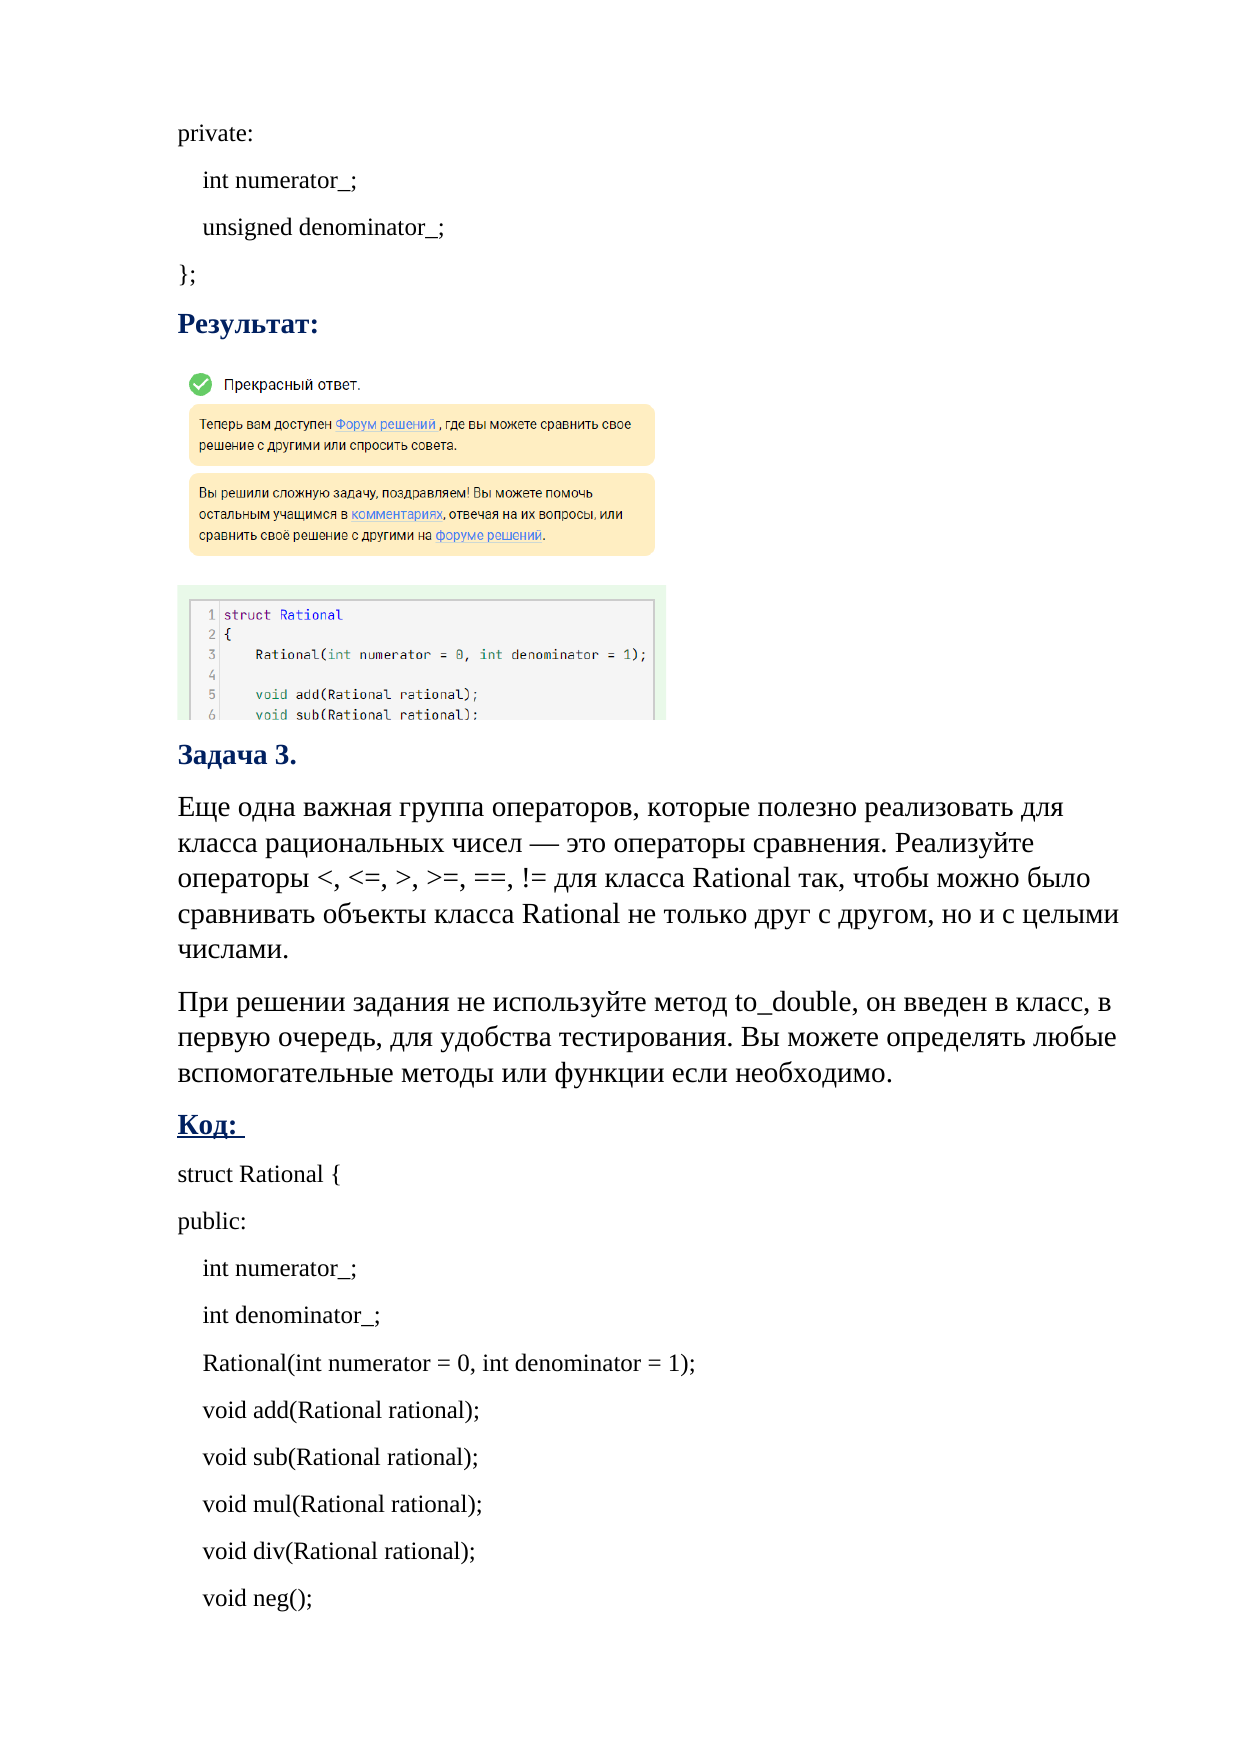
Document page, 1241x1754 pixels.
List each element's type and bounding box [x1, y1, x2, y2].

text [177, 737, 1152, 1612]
picture [177, 358, 667, 720]
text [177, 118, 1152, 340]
